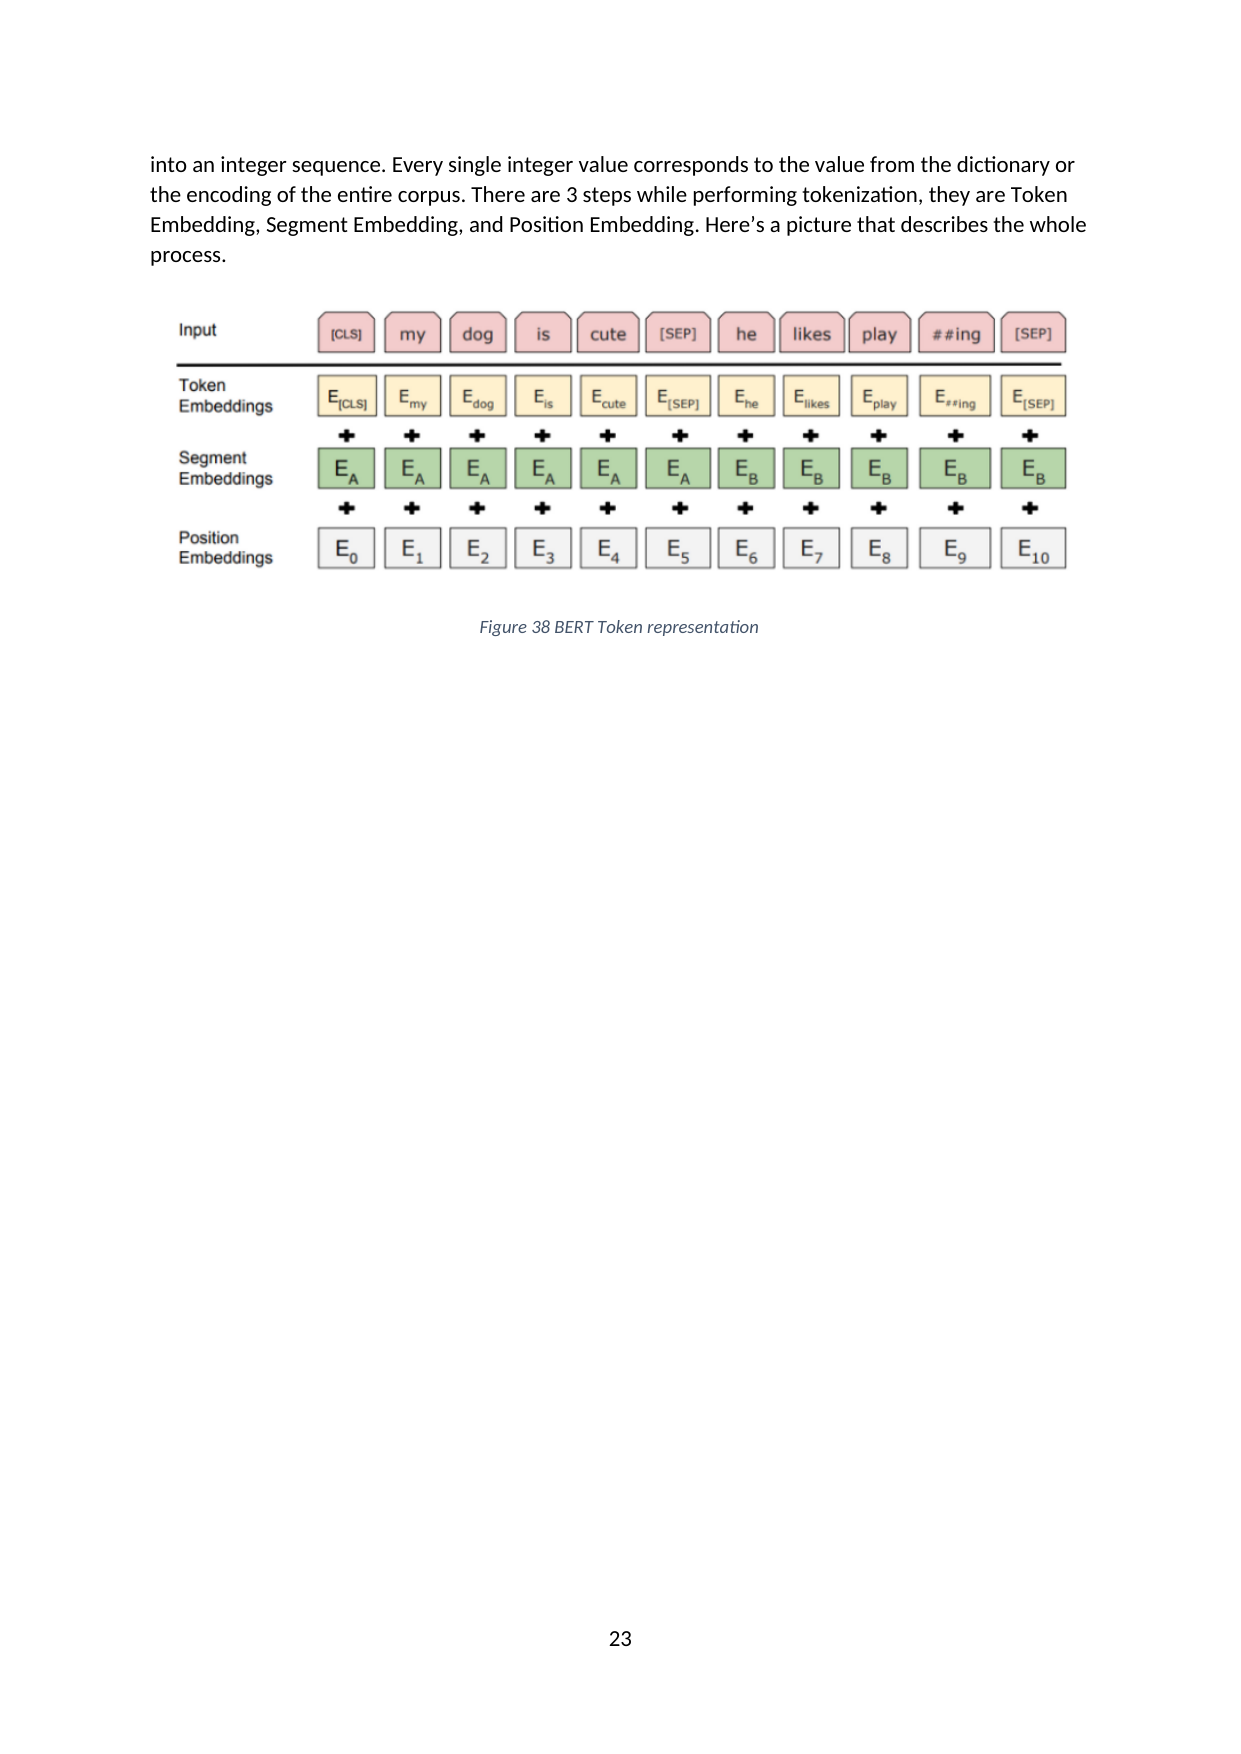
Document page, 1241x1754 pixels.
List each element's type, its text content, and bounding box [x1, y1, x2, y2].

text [150, 150, 1090, 269]
picture [150, 287, 1091, 597]
text Figure 38 BERT Token representation [150, 616, 1090, 638]
